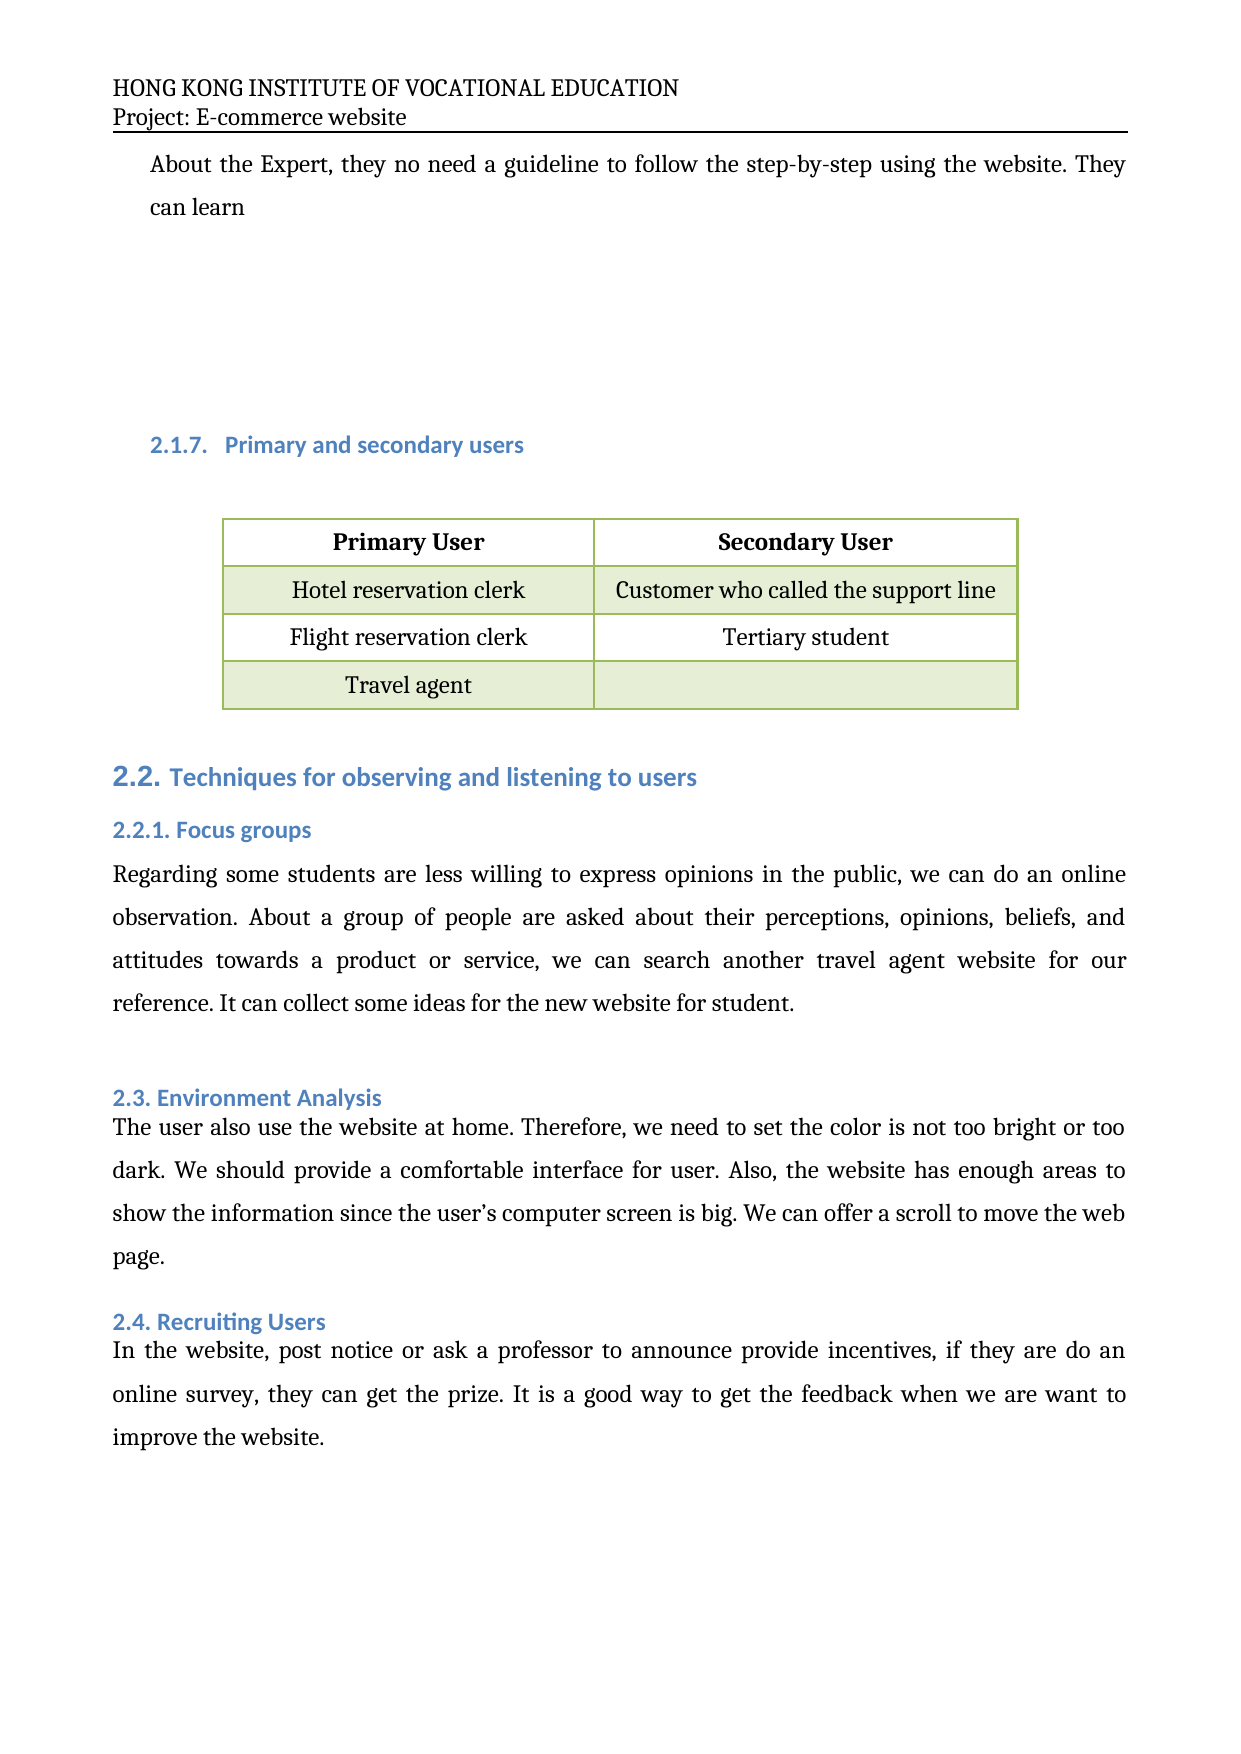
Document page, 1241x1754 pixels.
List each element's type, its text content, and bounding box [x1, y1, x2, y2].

list Primary and secondary users [150, 429, 1128, 460]
table_cell [595, 662, 1016, 708]
table_cell Hotel reservation clerk [224, 567, 593, 613]
table_cell Customer who called the support line [595, 567, 1016, 613]
table_cell Flight reservation clerk [224, 615, 593, 660]
text In the website, post notice or ask a professor to announce provide incentives, if they are do an online survey, they can get the prize. It is a good way to get the feedback when we are want to improve the website. [112, 1336, 1128, 1451]
table_header Primary User [224, 520, 593, 565]
table_header Secondary User [595, 520, 1016, 565]
text 2.4. Recruiting Users [112, 1306, 1128, 1336]
text The user also use the website at home. Therefore, we need to set the color is not too bright or too dark. We should provide a comfortable interface for user. Also, the website has enough areas to show the information since the user’s computer screen is big. We can offer a scroll to move the web page. [112, 1113, 1128, 1271]
text About the Expert, they no need a guideline to follow the step-by-step using the website. They can learn [150, 150, 1128, 222]
table_cell Travel agent [224, 662, 593, 708]
text 2.3. Environment Analysis [112, 1082, 1128, 1113]
text 2.2.1. Focus groups [112, 814, 1128, 845]
table_cell Tertiary student [595, 615, 1016, 660]
text Regarding some students are less willing to express opinions in the public, we can do an online observation. About a group of people are asked about their perceptions, opinions, beliefs, and attitudes towards a product or service, we can search another travel agent website for our reference. It can collect some ideas for the new website for student. [112, 860, 1128, 1018]
text 2.2. Techniques for observing and listening to users [112, 759, 1128, 793]
